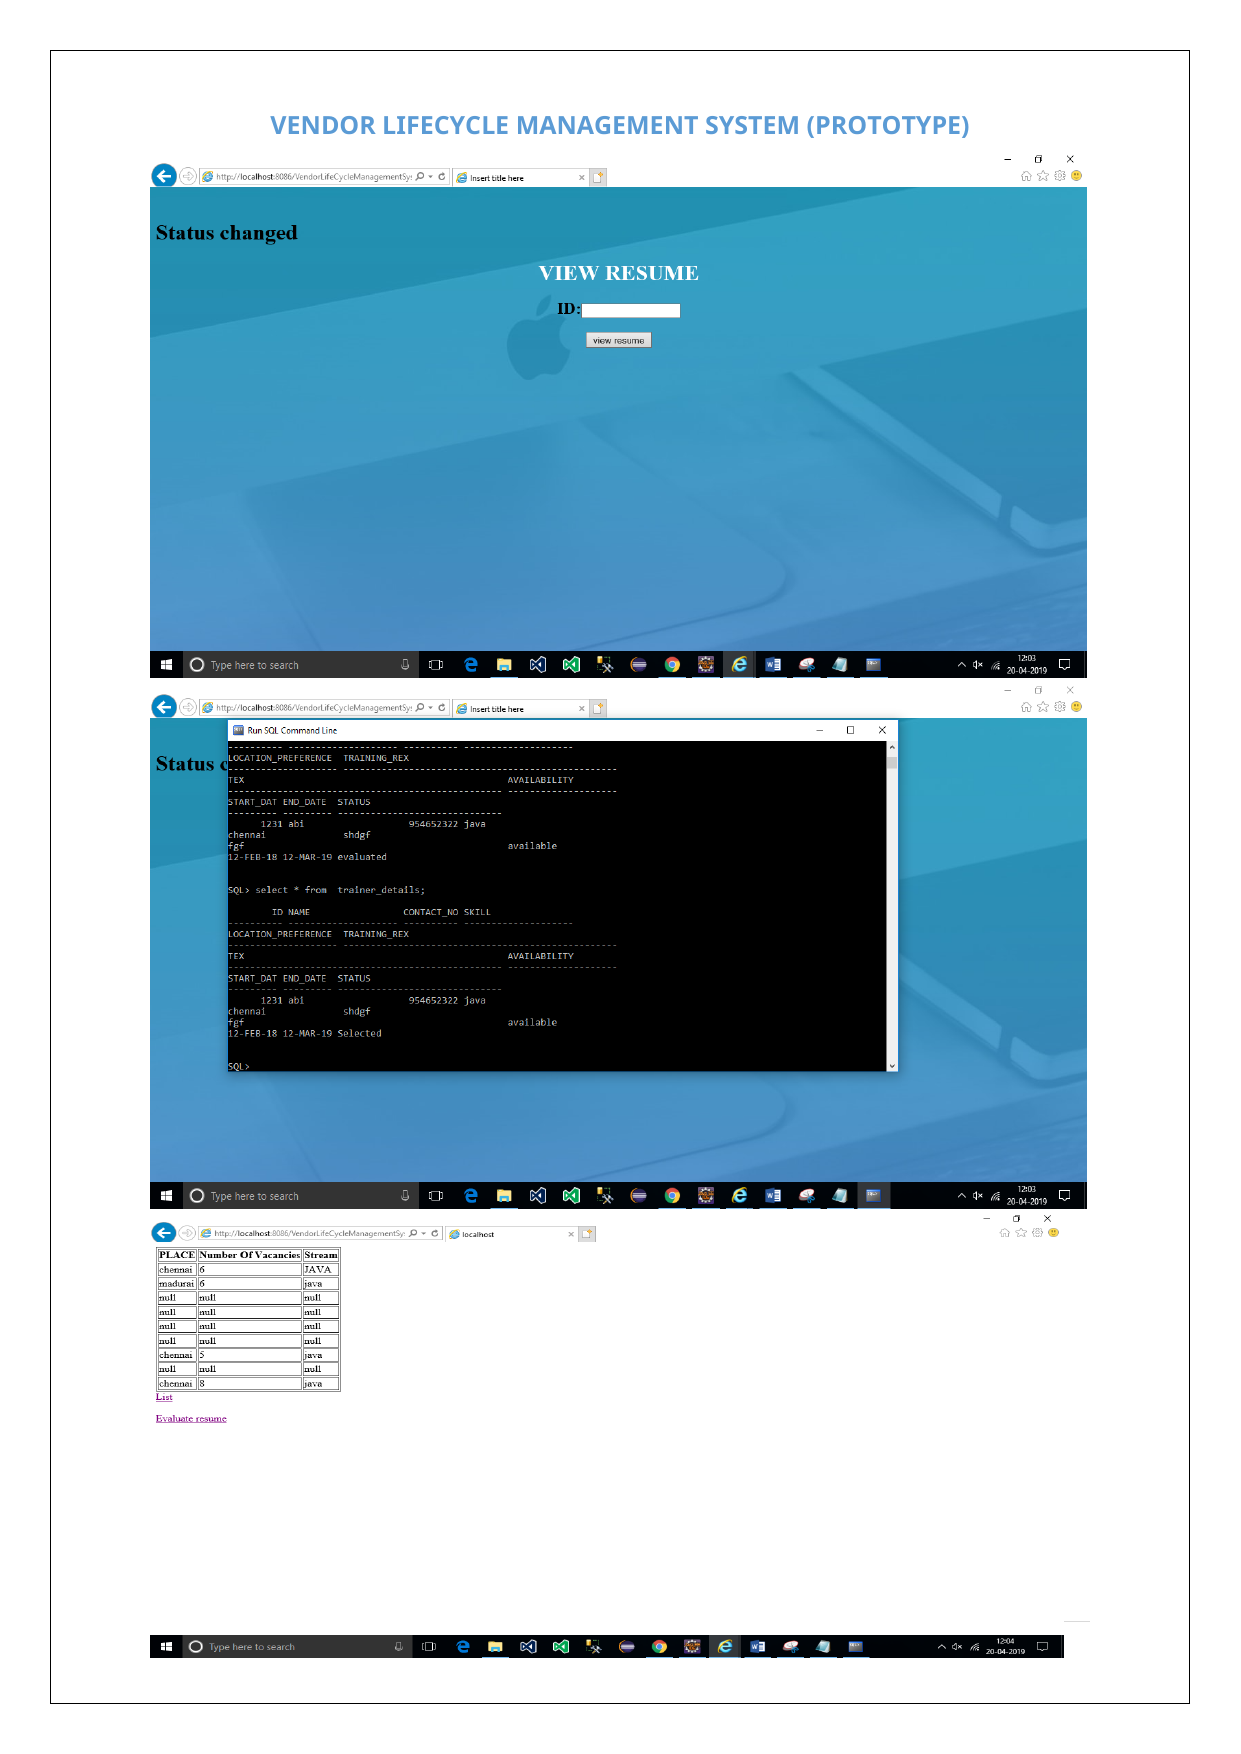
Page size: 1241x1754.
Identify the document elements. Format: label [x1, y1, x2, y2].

picture [150, 149, 1087, 678]
picture [150, 680, 1087, 1209]
picture [150, 1210, 1064, 1658]
